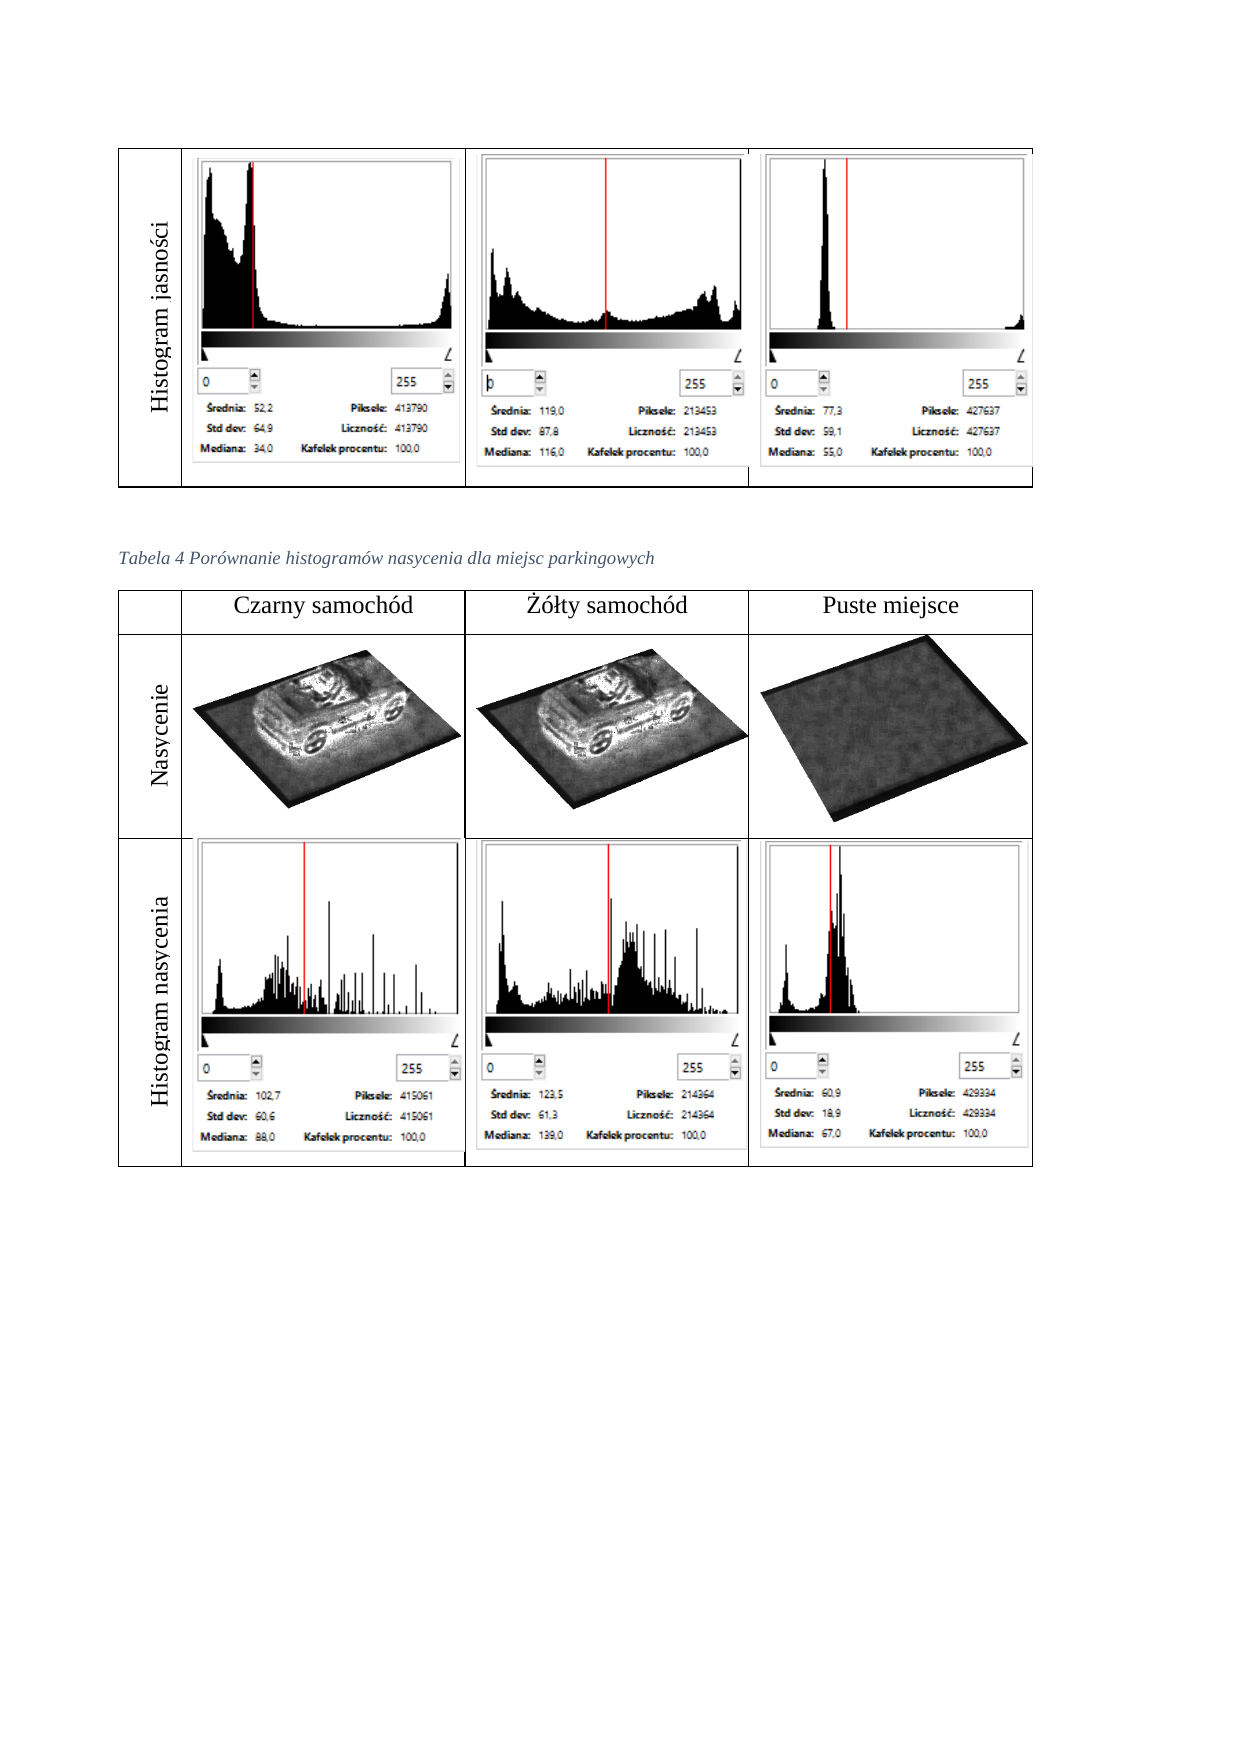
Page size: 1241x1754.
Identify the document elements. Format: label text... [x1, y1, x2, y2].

table_cell [749, 149, 1032, 486]
table_cell Nasycenie [119, 635, 181, 837]
picture [760, 634, 1029, 824]
table_cell [466, 635, 748, 837]
picture [192, 648, 462, 809]
table_header Puste miejsce [749, 591, 1032, 634]
picture [476, 840, 748, 1150]
picture [476, 154, 749, 467]
picture [476, 647, 749, 810]
picture [760, 841, 1029, 1148]
table_cell Histogram nasycenia [119, 839, 181, 1166]
table_header Żółty samochód [466, 591, 748, 634]
table_cell [749, 635, 1032, 837]
picture [192, 158, 461, 463]
table_header Czarny samochód [182, 591, 464, 634]
table_cell [466, 839, 748, 1166]
table_header [119, 591, 181, 634]
text Tabela 4 Porównanie histogramów nasycenia dla miejsc parkingowych [118, 547, 1033, 569]
picture [192, 838, 466, 1152]
table_cell Histogram jasności [119, 149, 181, 486]
table_cell [182, 839, 464, 1166]
picture [760, 154, 1033, 467]
table_cell [182, 635, 464, 837]
table_cell [182, 149, 465, 486]
table_cell [466, 149, 748, 486]
table_cell [749, 839, 1032, 1166]
